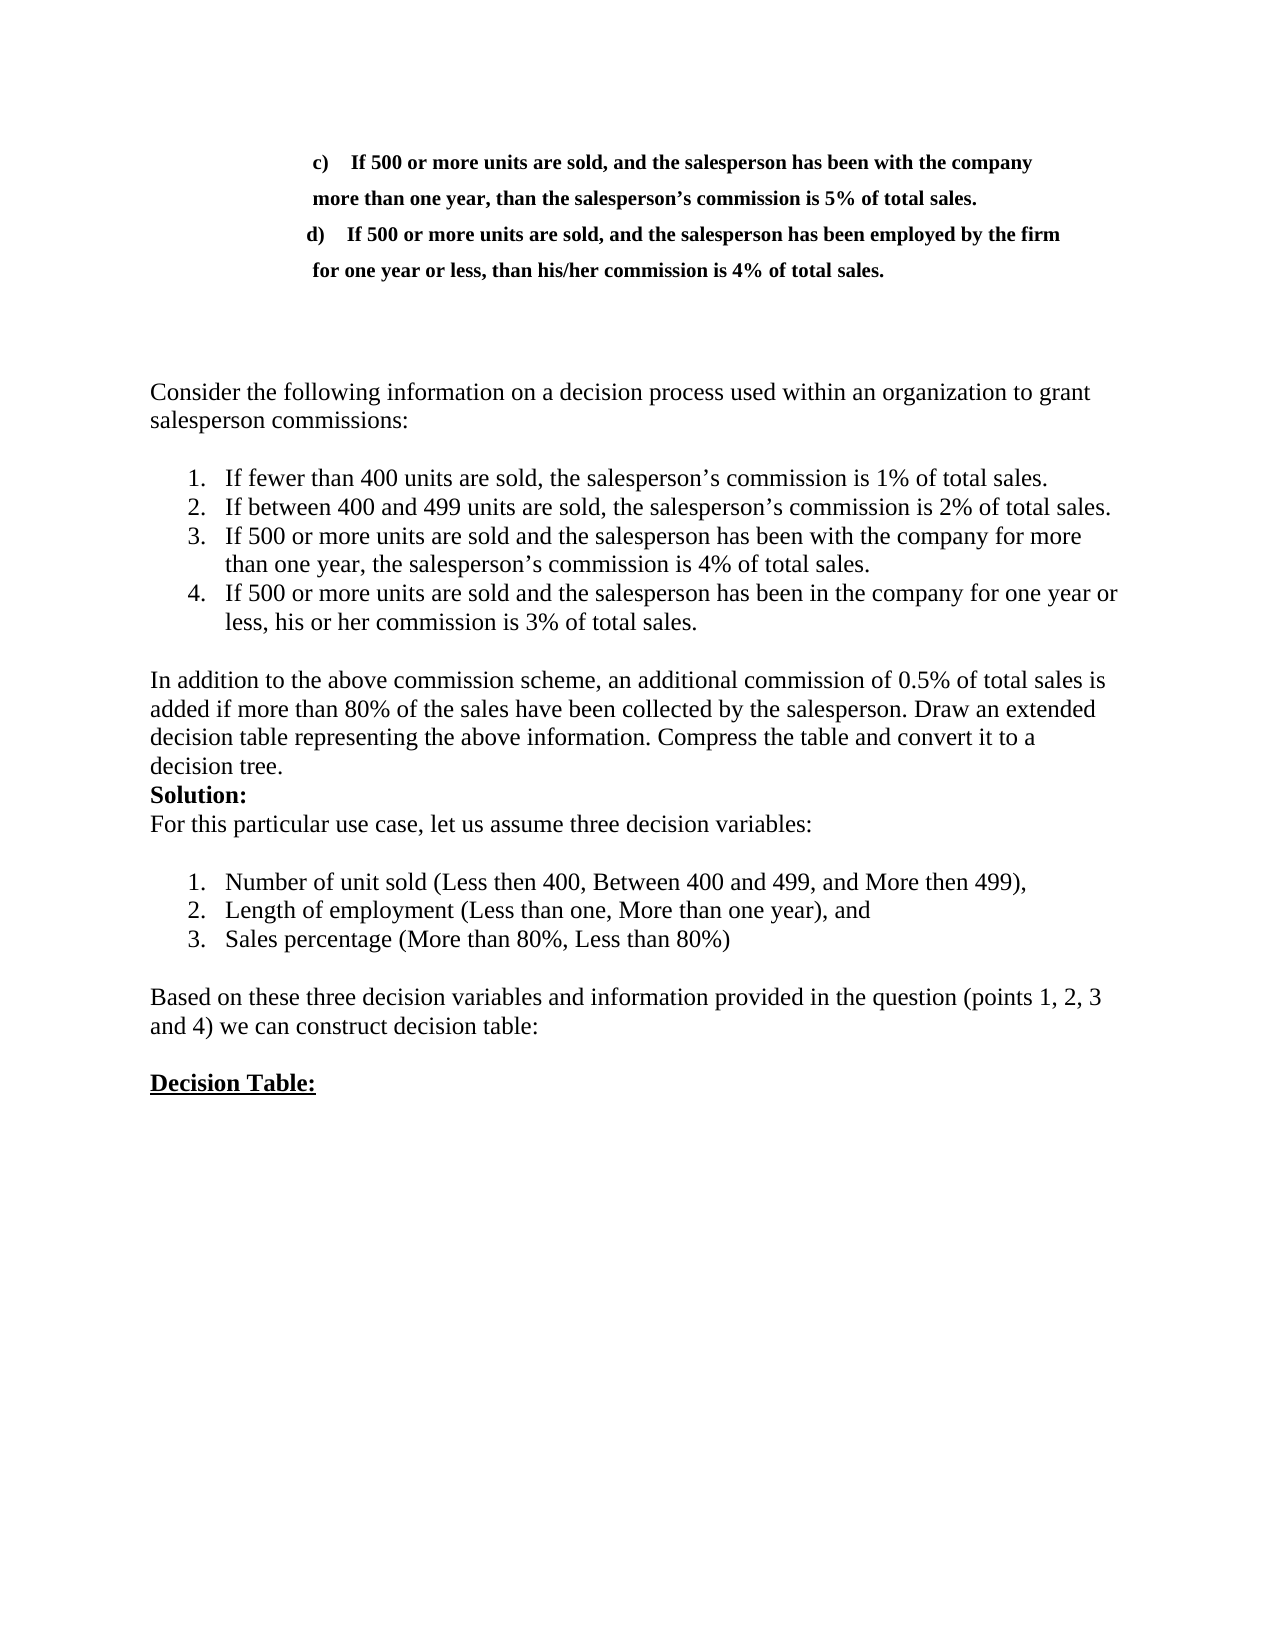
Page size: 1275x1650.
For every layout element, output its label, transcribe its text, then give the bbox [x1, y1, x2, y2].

list Length of employment (Less than one, More than one year), and [187, 895, 1125, 924]
list Number of unit sold (Less then 400, Between 400 and 499, and More then 499), [187, 867, 1125, 895]
text Consider the following information on a decision process used within an organization to grant salesperson commissions: [150, 377, 1125, 434]
list d) If 500 or more units are sold, and the salesperson has been employed by the firm for one year or less, than his/her commission is 4% of total sales. [275, 222, 1065, 282]
text Decision Table: [150, 1068, 1125, 1097]
text Based on these three decision variables and information provided in the question (points 1, 2, 3 and 4) we can construct decision table: [150, 982, 1125, 1039]
text Solution: [150, 780, 1125, 809]
text For this particular use case, let us assume three decision variables: [150, 809, 1125, 837]
text In addition to the above commission scheme, an additional commission of 0.5% of total sales is added if more than 80% of the sales have been collected by the salesperson. Draw an extended decision table representing the above information. Compress the table and convert it to a decision tree. [150, 665, 1125, 780]
list Sales percentage (More than 80%, Less than 80%) [187, 924, 1125, 953]
list If between 400 and 499 units are sold, the salesperson’s commission is 2% of total sales. [187, 492, 1125, 521]
list If fewer than 400 units are sold, the salesperson’s commission is 1% of total sales. [187, 463, 1125, 492]
list c) If 500 or more units are sold, and the salesperson has been with the company more than one year, than the salesperson’s commission is 5% of total sales. [312, 150, 1065, 210]
list If 500 or more units are sold and the salesperson has been in the company for one year or less, his or her commission is 3% of total sales. [187, 578, 1125, 636]
list If 500 or more units are sold and the salesperson has been with the company for more than one year, the salesperson’s commission is 4% of total sales. [187, 521, 1125, 578]
